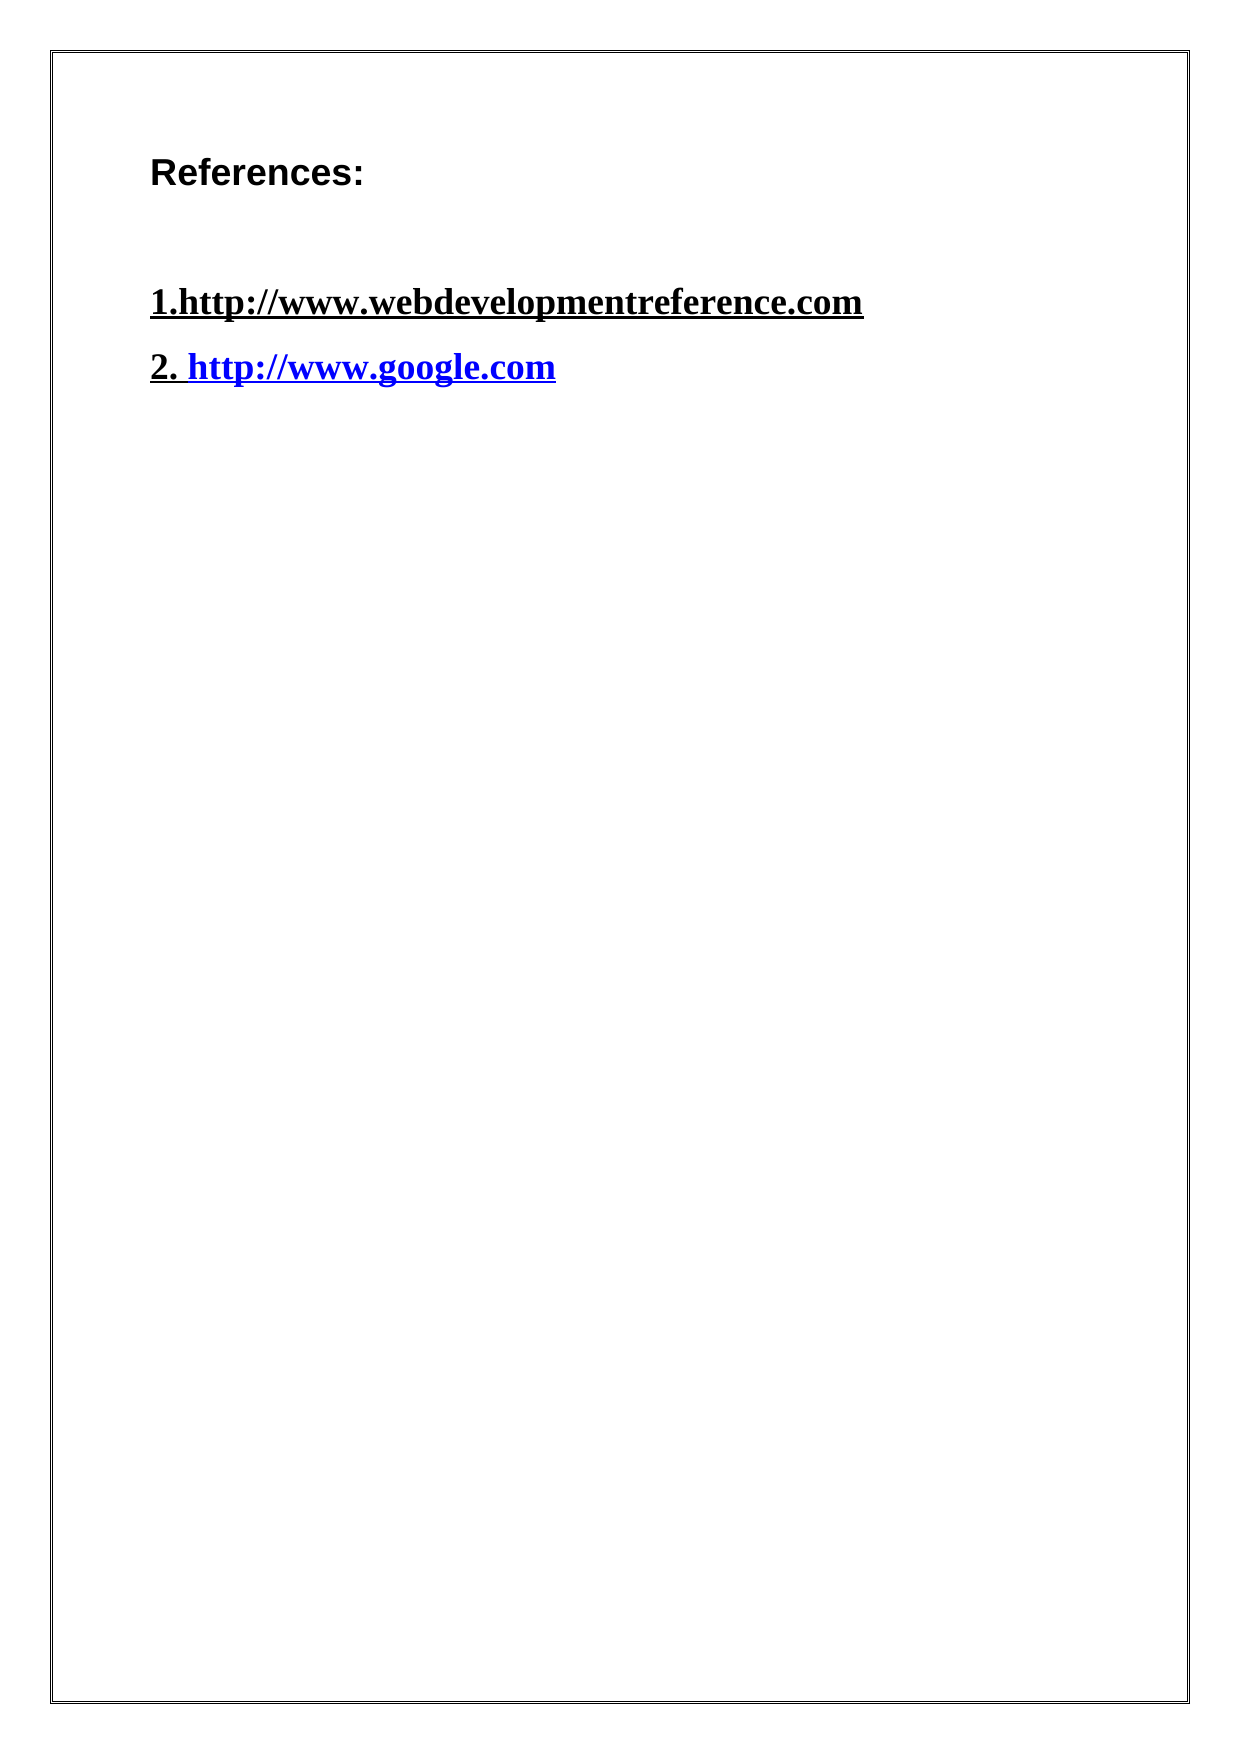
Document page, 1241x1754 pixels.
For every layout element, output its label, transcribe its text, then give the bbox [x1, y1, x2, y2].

text References: [150, 150, 1090, 193]
text 1.http://www.webdevelopmentreference.com [150, 279, 1090, 322]
text 2. http://www.google.com [150, 344, 1090, 387]
